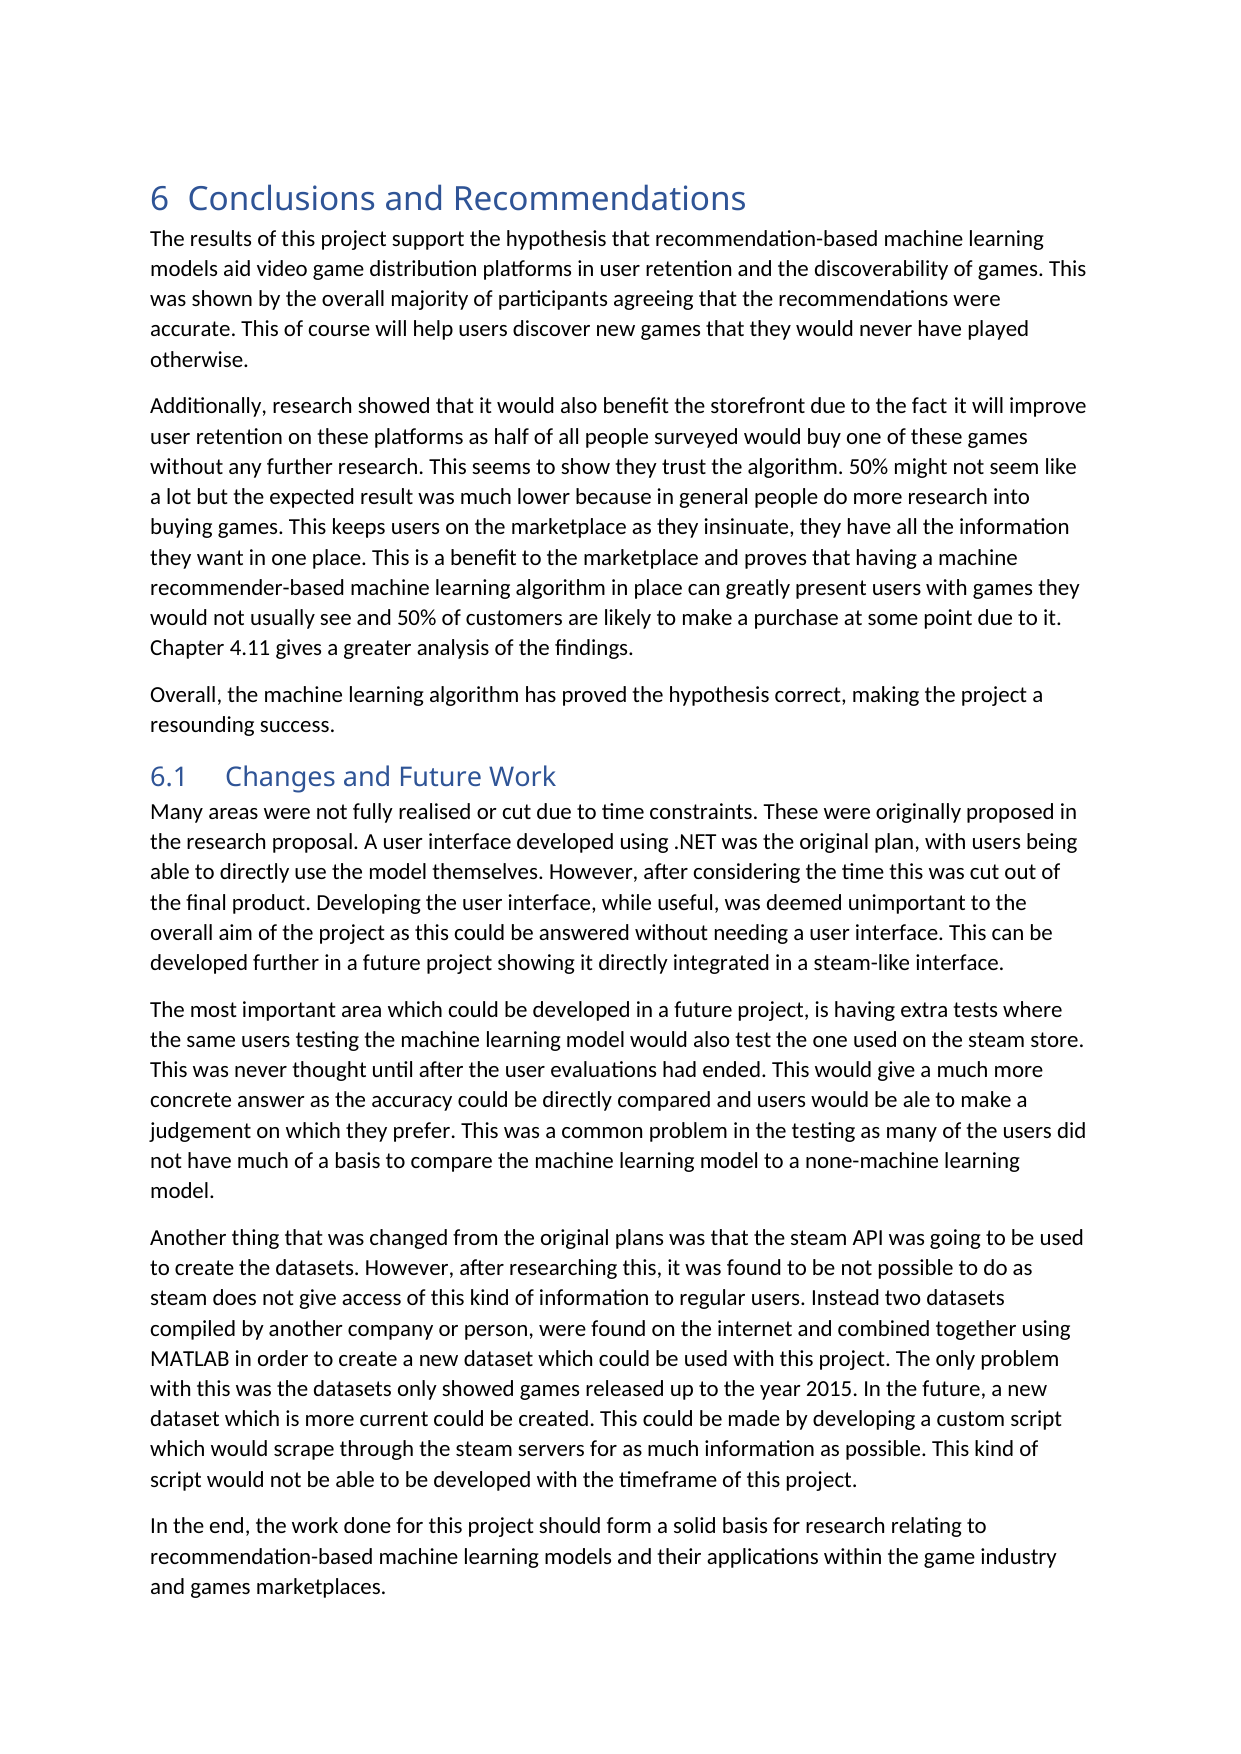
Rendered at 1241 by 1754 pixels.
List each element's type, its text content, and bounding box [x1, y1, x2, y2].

text Another thing that was changed from the original plans was that the steam API was going to be used to create the datasets. However, after researching this, it was found to be not possible to do as steam does not give access of this kind of information to regular users. Instead two datasets compiled by another company or person, were found on the internet and combined together using MATLAB in order to create a new dataset which could be used with this project. The only problem with this was the datasets only showed games released up to the year 2015. In the future, a new dataset which is more current could be created. This could be made by developing a custom script which would scrape through the steam servers for as much information as possible. This kind of script would not be able to be developed with the timeframe of this project. [150, 1223, 1090, 1493]
text Many areas were not fully realised or cut due to time constraints. These were originally proposed in the research proposal. A user interface developed using .NET was the original plan, with users being able to directly use the model themselves. However, after considering the time this was cut out of the final product. Developing the user interface, while useful, was deemed unimportant to the overall aim of the project as this could be answered without needing a user interface. This can be developed further in a future project showing it directly integrated in a steam-like interface. [150, 797, 1090, 976]
text The results of this project support the hypothesis that recommendation-based machine learning models aid video game distribution platforms in user retention and the discoverability of games. This was shown by the overall majority of participants agreeing that the recommendations were accurate. This of course will help users discover new games that they would never have played otherwise. [150, 224, 1090, 373]
text In the end, the work done for this project should form a solid basis for research relating to recommendation-based machine learning models and their applications within the game industry and games marketplaces. [150, 1512, 1090, 1600]
text The most important area which could be developed in a future project, is having extra tests where the same users testing the machine learning model would also test the one used on the steam store. This was never thought until after the user evaluations had ended. This would give a much more concrete answer as the accuracy could be directly compared and users would be ale to make a judgement on which they prefer. This was a common problem in the testing as many of the users did not have much of a basis to compare the machine learning model to a none-machine learning model. [150, 995, 1090, 1204]
subtitle Conclusions and Recommendations [150, 175, 1090, 220]
text Overall, the machine learning algorithm has proved the hypothesis correct, making the project a resounding success. [150, 680, 1090, 738]
subtitle Changes and Future Work [150, 757, 1090, 794]
text Additionally, research showed that it would also benefit the storefront due to the fact it will improve user retention on these platforms as half of all people surveyed would buy one of these games without any further research. This seems to show they trust the algorithm. 50% might not seem like a lot but the expected result was much lower because in general people do more research into buying games. This keeps users on the marketplace as they insinuate, they have all the information they want in one place. This is a benefit to the marketplace and proves that having a machine recommender-based machine learning algorithm in place can greatly present users with games they would not usually see and 50% of customers are likely to make a purchase at some point due to it. Chapter 4.11 gives a greater analysis of the findings. [150, 392, 1090, 661]
